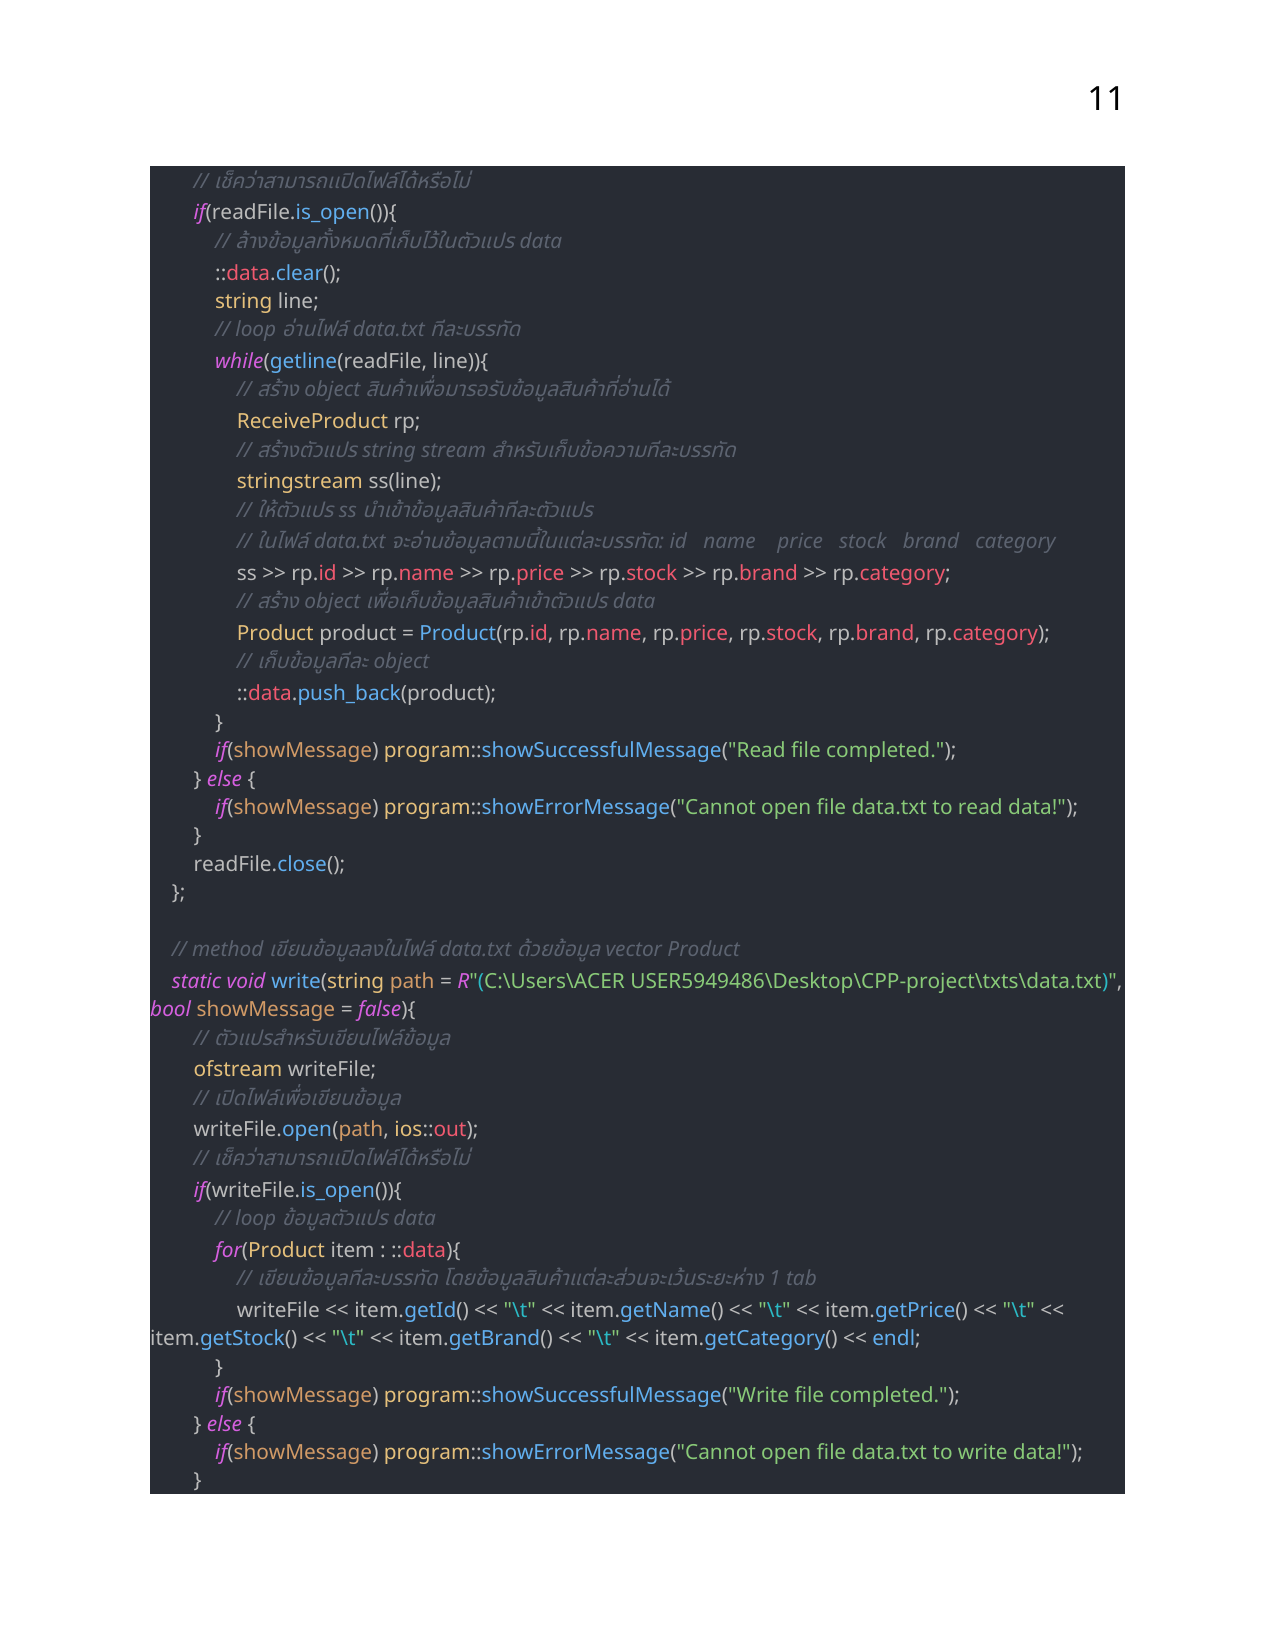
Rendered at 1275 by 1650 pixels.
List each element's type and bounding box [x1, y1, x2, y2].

text [150, 166, 1125, 1494]
